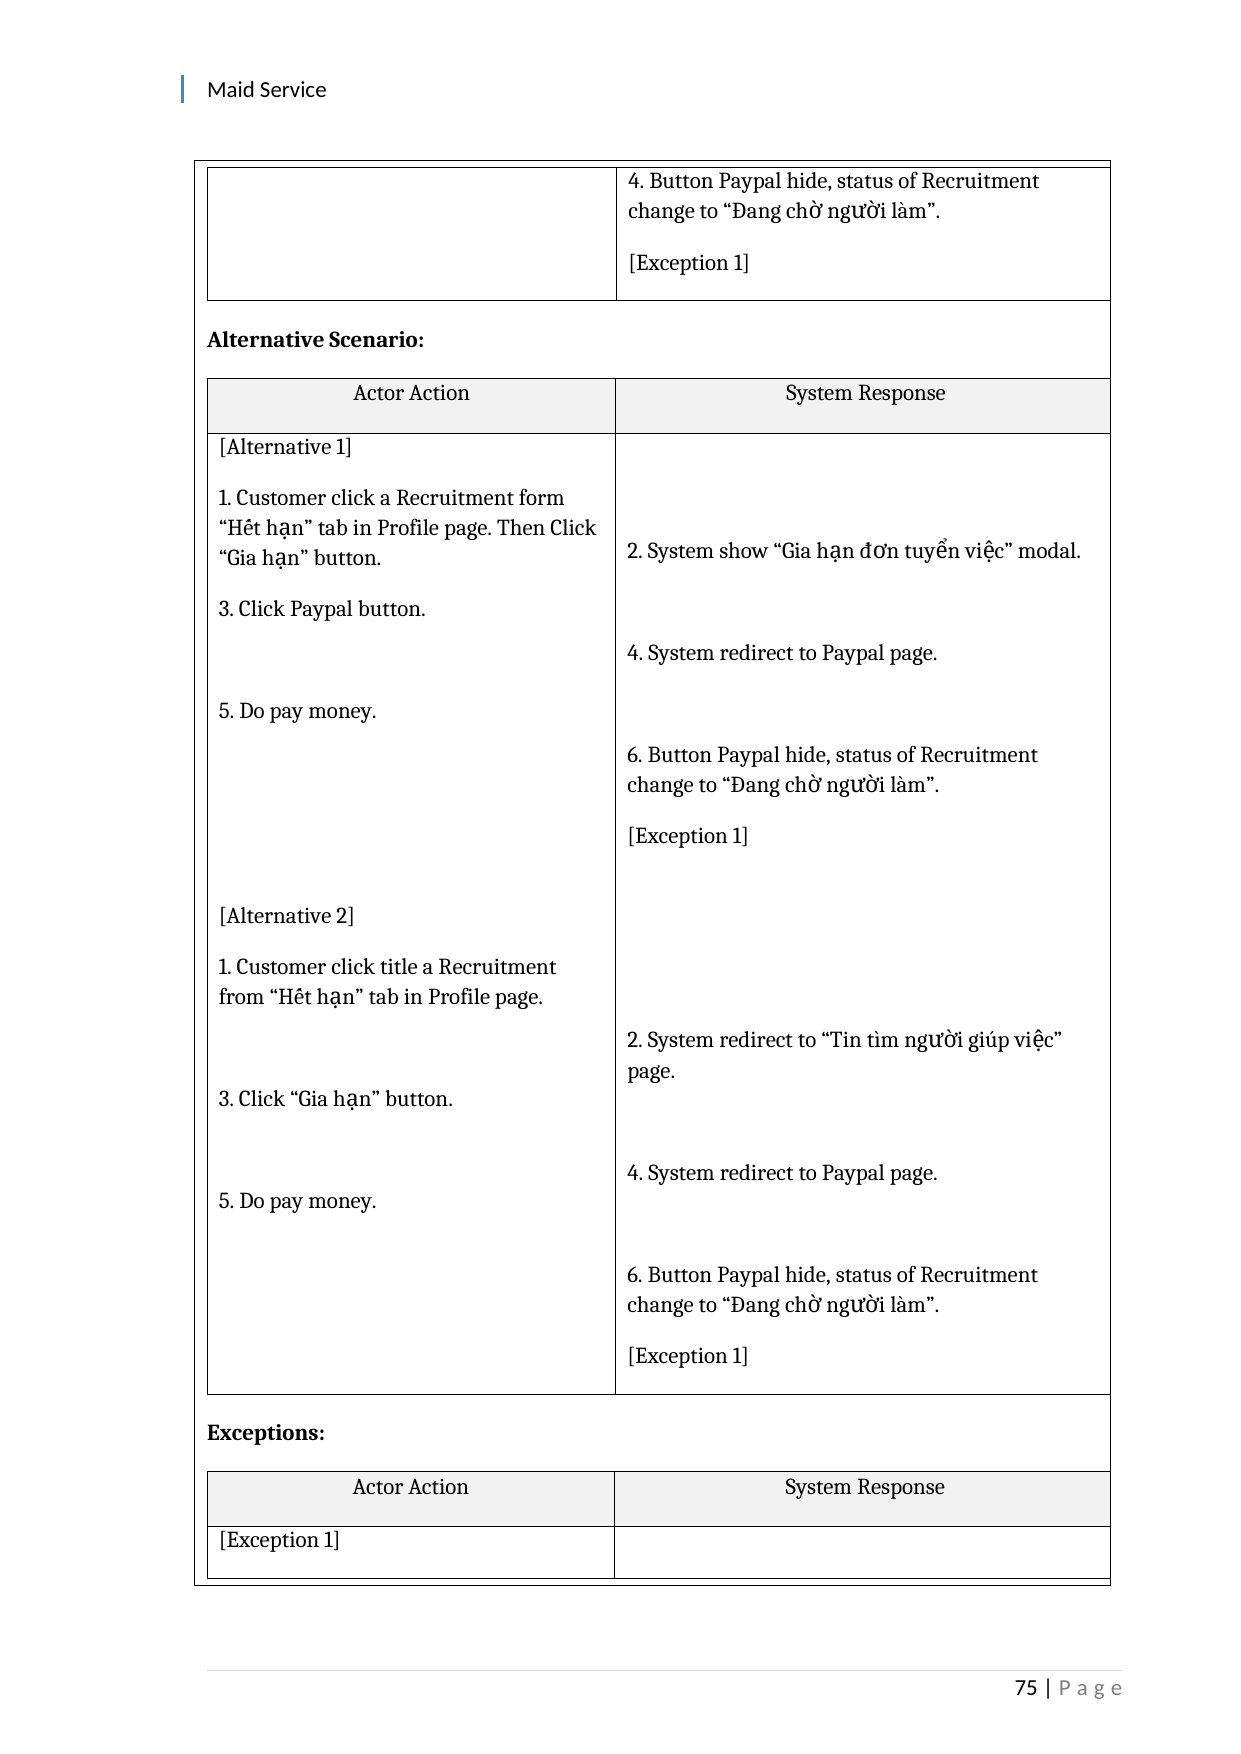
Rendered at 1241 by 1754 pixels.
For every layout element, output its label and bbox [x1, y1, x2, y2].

table_cell [195, 161, 1110, 1585]
